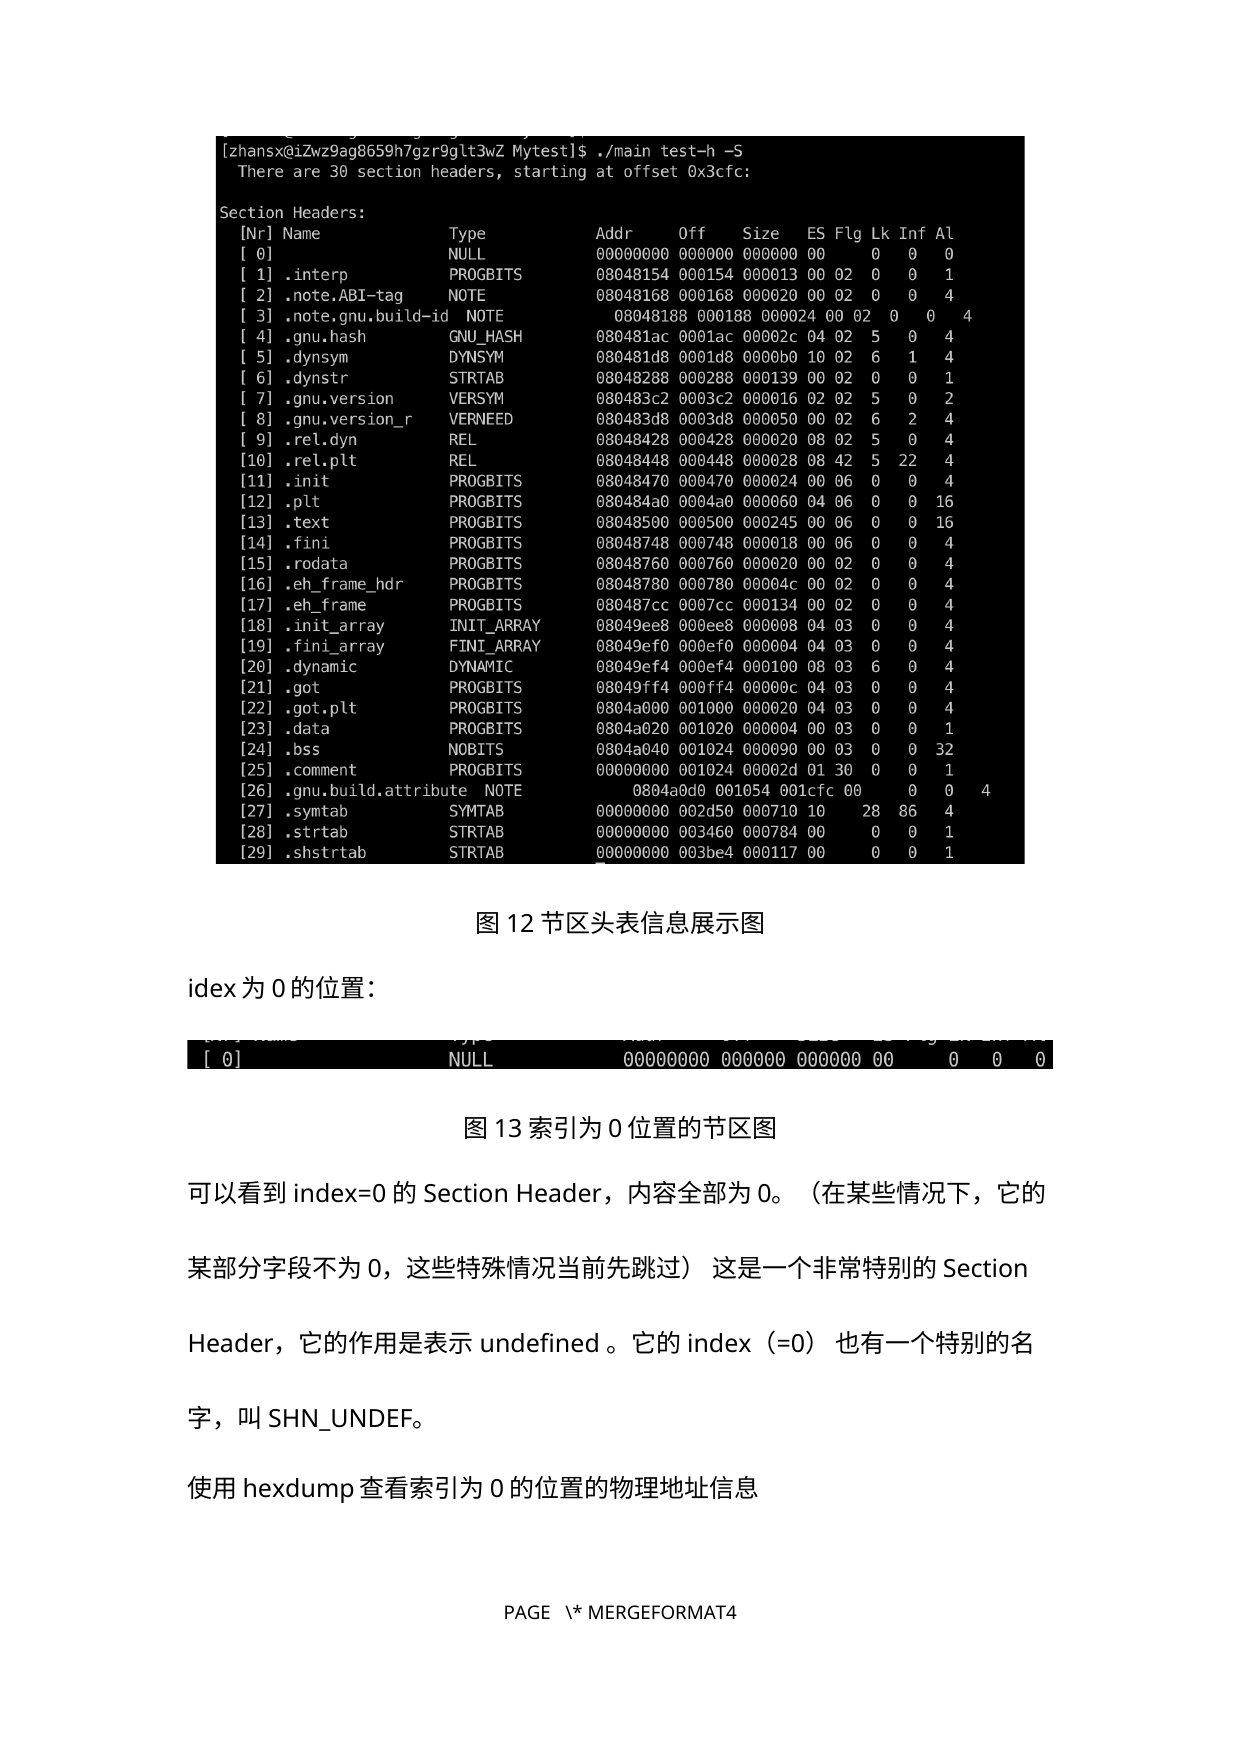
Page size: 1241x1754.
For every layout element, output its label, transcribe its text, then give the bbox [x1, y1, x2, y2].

picture [187, 1040, 1053, 1069]
picture [215, 136, 1025, 864]
text 图 13 索引为0位置的节区图 [187, 1094, 1053, 1159]
text 可以看到 index=0 的 Section Header，内容全部为0。（在某些情况下，它的某部分字段不为0，这些特殊情况当前先跳过） 这是一个非常特别的 Section Header，它的作用是表示 undefined 。它的 index（=0） 也有一个特别的名字，叫 SHN_UNDEF。 [187, 1159, 1053, 1449]
text 图 12 节区头表信息展示图 [187, 889, 1053, 954]
text idex为0的位置： [187, 954, 1053, 1019]
text 使用hexdump查看索引为0的位置的物理地址信息 [187, 1454, 1053, 1519]
